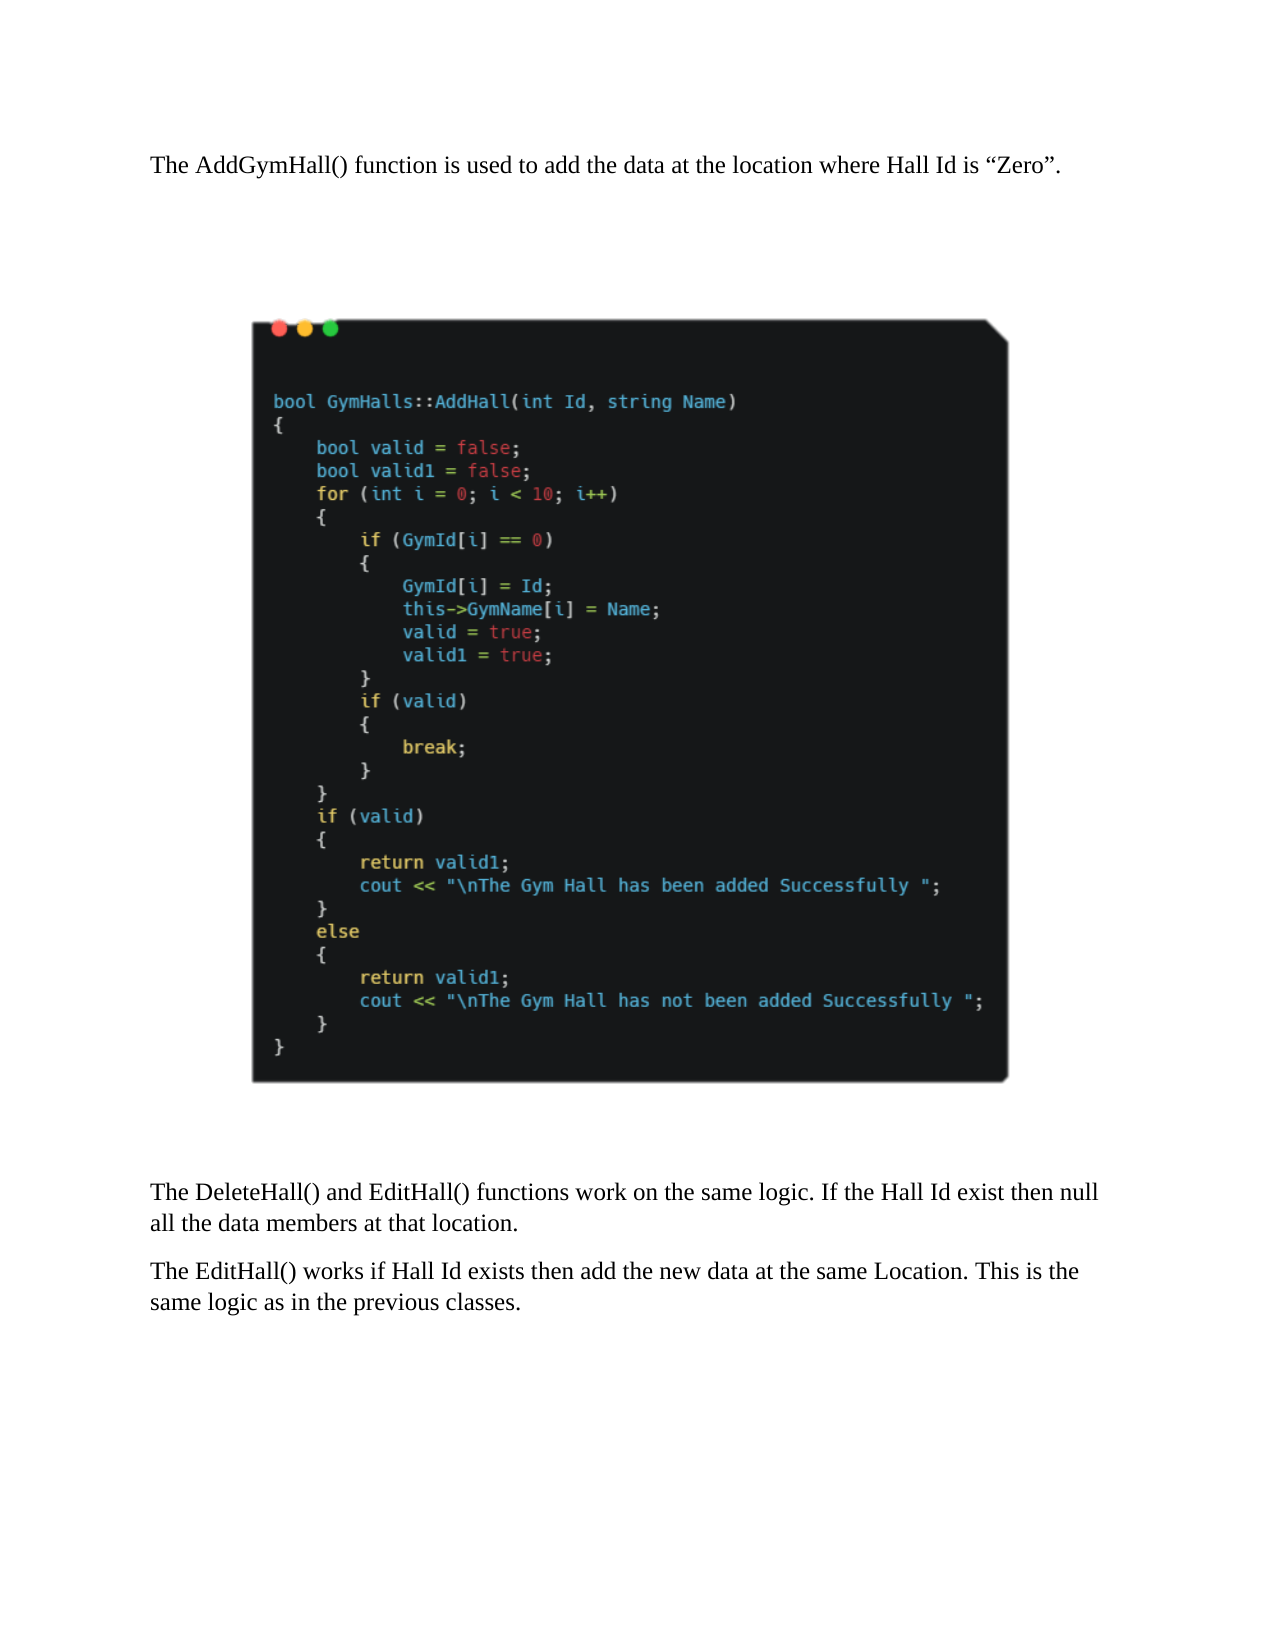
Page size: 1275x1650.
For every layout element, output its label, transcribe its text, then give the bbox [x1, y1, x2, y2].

text The AddGymHall() function is used to add the data at the location where Hall Id is “Zero”. [150, 150, 1125, 179]
picture [181, 229, 1085, 1158]
text The EditHall() works if Hall Id exists then add the new data at the same Location. This is the same logic as in the previous classes. [150, 1256, 1125, 1316]
